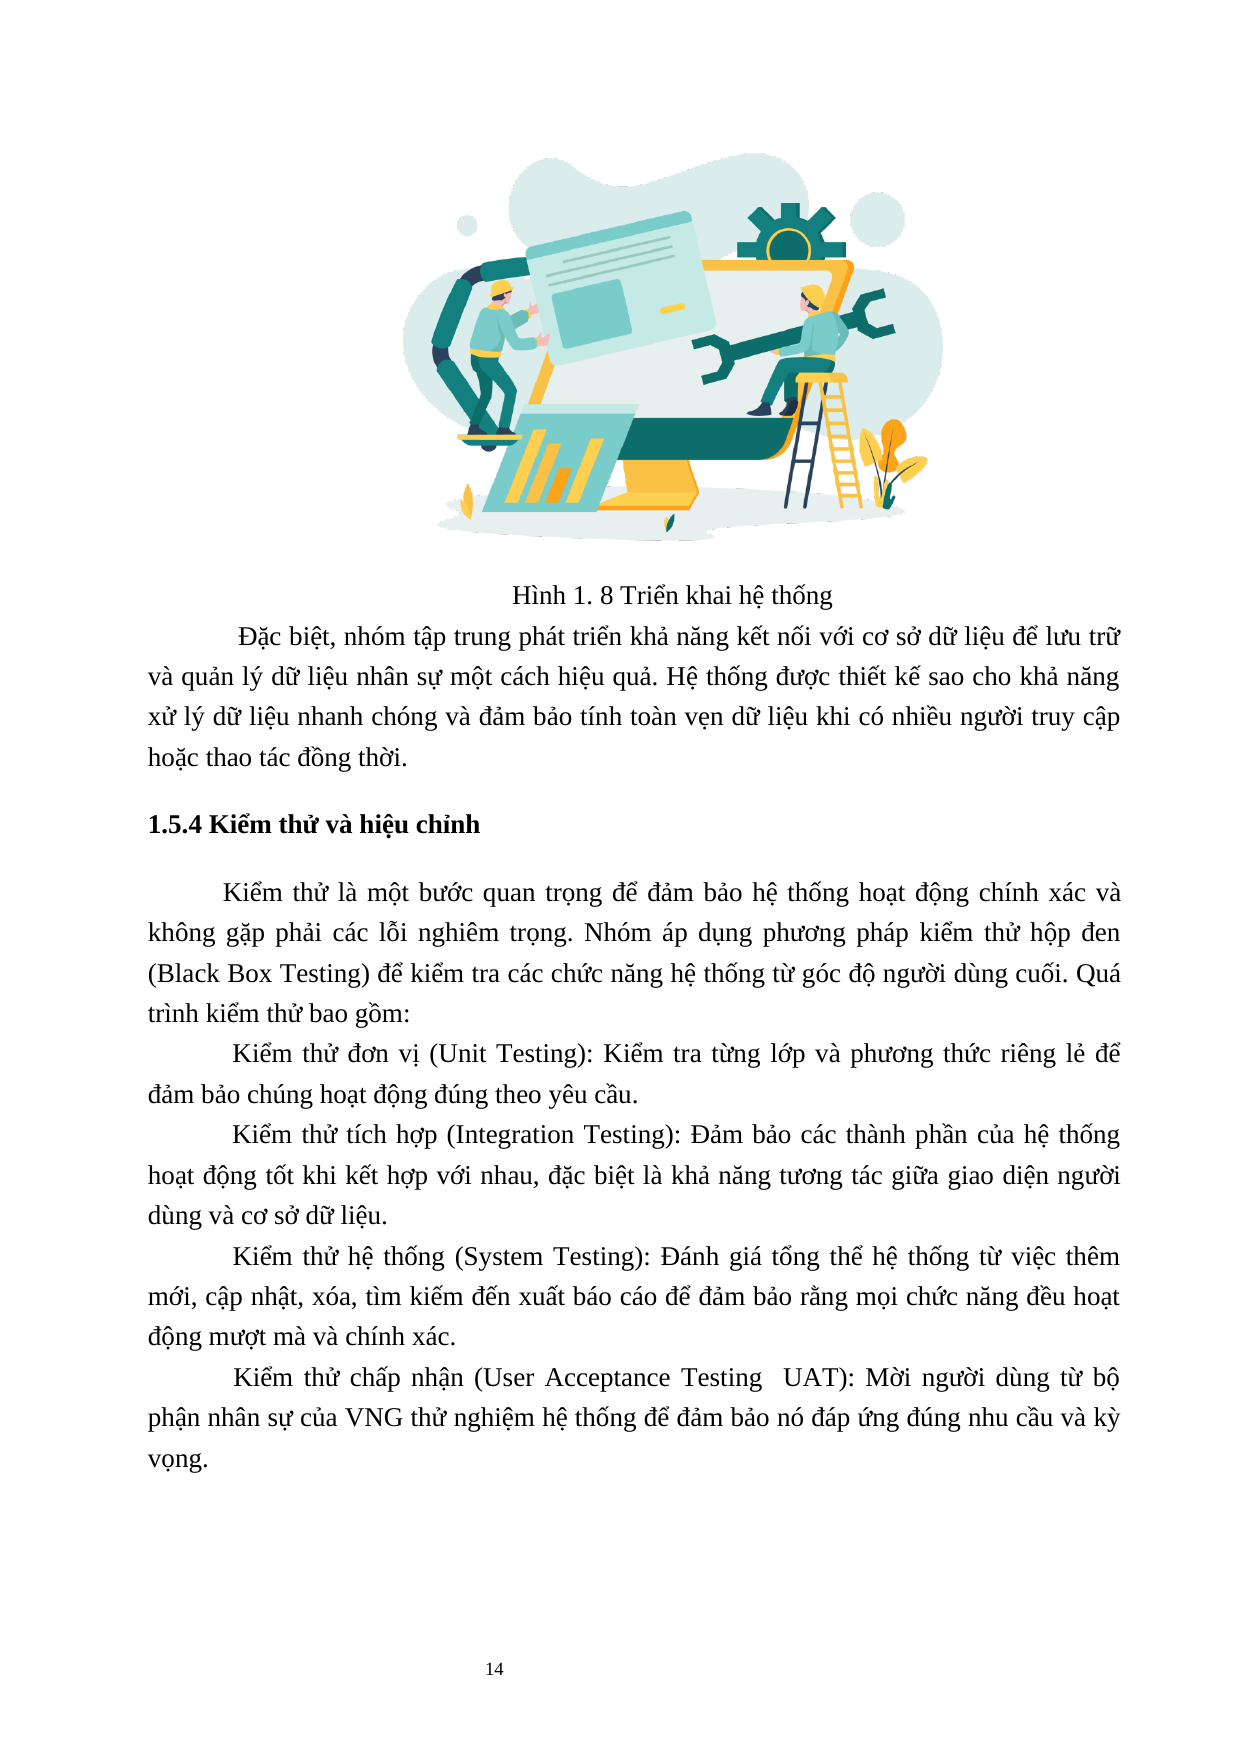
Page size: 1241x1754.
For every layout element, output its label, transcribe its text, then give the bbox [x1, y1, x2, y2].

picture [378, 118, 967, 571]
text Kiểm thử tích hợp (Integration Testing): Đảm bảo các thành phần của hệ thống hoạt động tốt khi kết hợp với nhau, đặc biệt là khả năng tương tác giữa giao diện người dùng và cơ sở dữ liệu. [148, 1118, 1122, 1230]
text Hình 1. 8 Triển khai hệ thống [148, 579, 1122, 610]
text Kiểm thử là một bước quan trọng để đảm bảo hệ thống hoạt động chính xác và không gặp phải các lỗi nghiêm trọng. Nhóm áp dụng phương pháp kiểm thử hộp đen (Black Box Testing) để kiểm tra các chức năng hệ thống từ góc độ người dùng cuối. Quá trình kiểm thử bao gồm: [148, 876, 1122, 1028]
text Kiểm thử hệ thống (System Testing): Đánh giá tổng thể hệ thống từ việc thêm mới, cập nhật, xóa, tìm kiếm đến xuất báo cáo để đảm bảo rằng mọi chức năng đều hoạt động mượt mà và chính xác. [148, 1240, 1122, 1352]
text Đặc biệt, nhóm tập trung phát triển khả năng kết nối với cơ sở dữ liệu để lưu trữ và quản lý dữ liệu nhân sự một cách hiệu quả. Hệ thống được thiết kế sao cho khả năng xử lý dữ liệu nhanh chóng và đảm bảo tính toàn vẹn dữ liệu khi có nhiều người truy cập hoặc thao tác đồng thời. [148, 620, 1122, 772]
subtitle 1.5.4 Kiểm thử và hiệu chỉnh [148, 808, 1122, 839]
text Kiểm thử chấp nhận (User Acceptance Testing UAT): Mời người dùng từ bộ phận nhân sự của VNG thử nghiệm hệ thống để đảm bảo nó đáp ứng đúng nhu cầu và kỳ vọng. [148, 1361, 1122, 1473]
text Kiểm thử đơn vị (Unit Testing): Kiểm tra từng lớp và phương thức riêng lẻ để đảm bảo chúng hoạt động đúng theo yêu cầu. [148, 1038, 1122, 1109]
